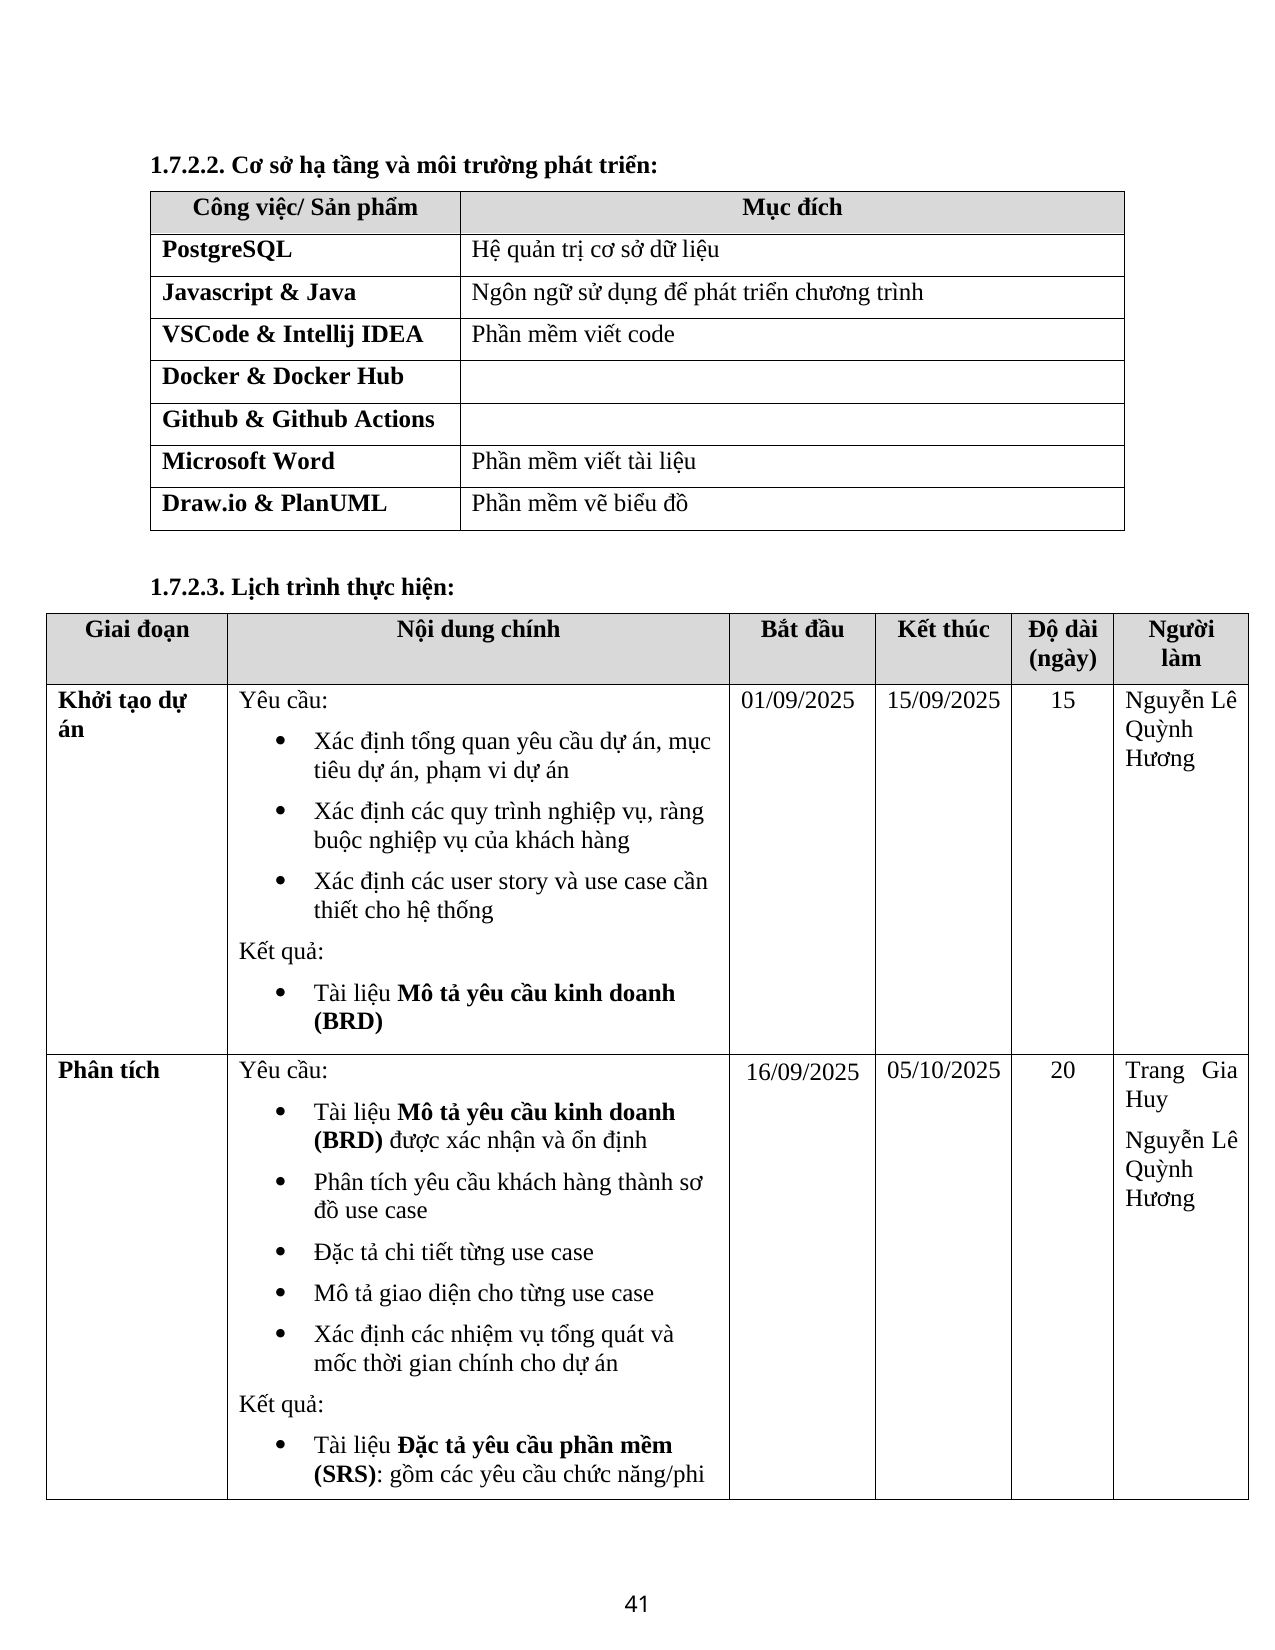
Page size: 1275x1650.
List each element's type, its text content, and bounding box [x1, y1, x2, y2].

table_cell PostgreSQL [151, 235, 460, 276]
table_cell Ngôn ngữ sử dụng để phát triển chương trình [461, 277, 1124, 318]
table_cell 01/09/2025 [730, 685, 875, 1054]
table_cell Phần mềm viết code [461, 319, 1124, 360]
table_cell Docker & Docker Hub [151, 361, 460, 403]
table_cell [730, 1055, 875, 1499]
table_header Người làm [1114, 614, 1248, 684]
table_cell 05/10/2025 [876, 1055, 1011, 1499]
table_cell Hệ quản trị cơ sở dữ liệu [461, 235, 1124, 276]
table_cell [228, 1055, 729, 1499]
table_cell VSCode & Intellij IDEA [151, 319, 460, 360]
table_header Bắt đầu [730, 614, 875, 684]
table_cell 15/09/2025 [876, 685, 1011, 1054]
table_cell Phân tích [47, 1055, 227, 1499]
table_cell Yêu cầu: Xác định tổng quan yêu cầu dự án, mục tiêu dự án, phạm vi dự án Xác định các quy trình nghiệp vụ, ràng buộc nghiệp vụ của khách hàng Xác định các user story và use case cần thiết cho hệ thống Kết quả: Tài liệu Mô tả yêu cầu kinh doanh (BRD) [228, 685, 729, 1054]
table_cell Nguyễn Lê Quỳnh Hương [1114, 685, 1248, 1054]
table_cell Phần mềm vẽ biểu đồ [461, 488, 1124, 529]
text 1.7.2.3. Lịch trình thực hiện: [150, 572, 1125, 601]
text 1.7.2.2. Cơ sở hạ tầng và môi trường phát triển: [150, 150, 1125, 179]
table_cell 20 [1012, 1055, 1113, 1499]
table_cell Microsoft Word [151, 446, 460, 487]
table_header Kết thúc [876, 614, 1011, 684]
table_cell [461, 361, 1124, 403]
table_cell [461, 404, 1124, 445]
table_cell Phần mềm viết tài liệu [461, 446, 1124, 487]
table_header Giai đoạn [47, 614, 227, 684]
table_cell Draw.io & PlanUML [151, 488, 460, 529]
table_cell Github & Github Actions [151, 404, 460, 445]
table_cell Javascript & Java [151, 277, 460, 318]
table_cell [1114, 1055, 1248, 1499]
table_header Mục đích [461, 192, 1124, 233]
table_cell 15 [1012, 685, 1113, 1054]
table_header Nội dung chính [228, 614, 729, 684]
table_header Độ dài (ngày) [1012, 614, 1113, 684]
table_cell Khởi tạo dự án [47, 685, 227, 1054]
table_header Công việc/ Sản phẩm [151, 192, 460, 233]
